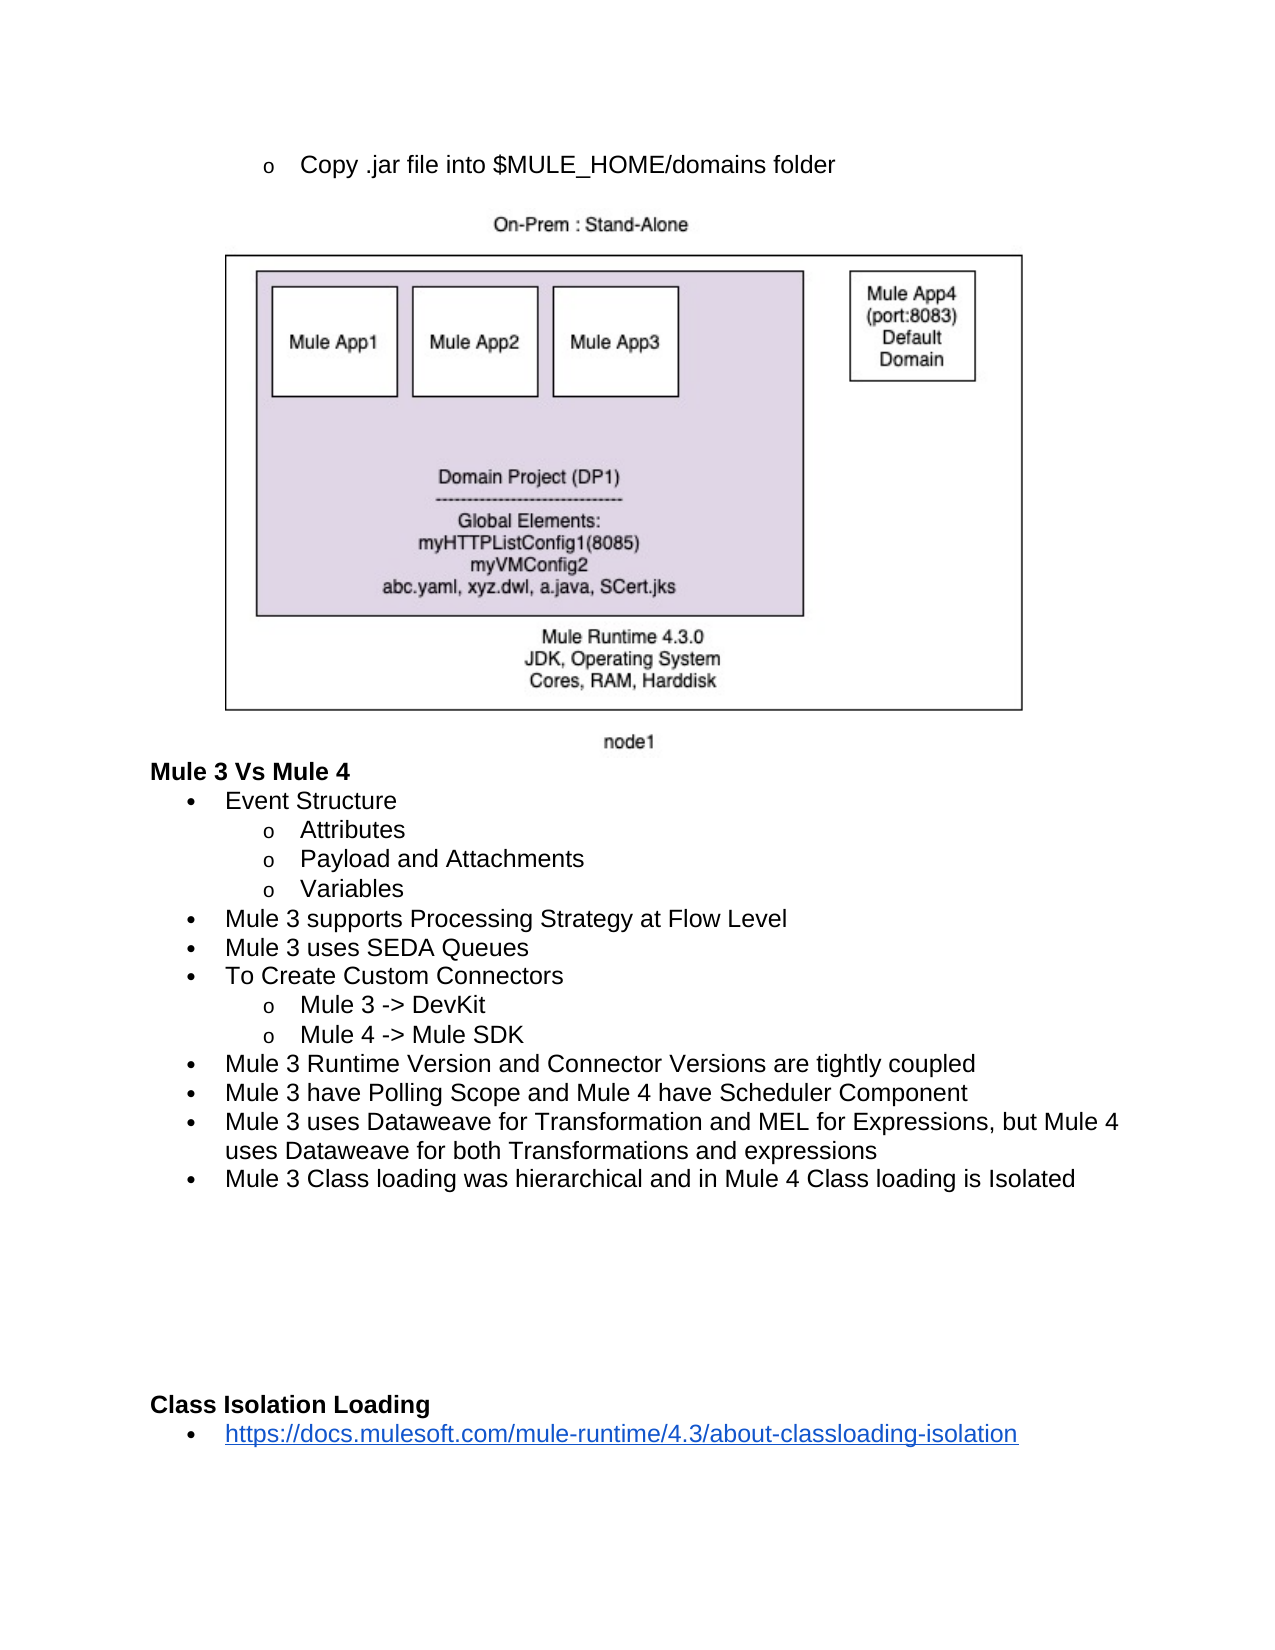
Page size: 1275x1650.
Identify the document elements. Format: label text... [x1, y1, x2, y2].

list Payload and Attachments [262, 844, 1125, 874]
list Mule 3 Class loading was hierarchical and in Mule 4 Class loading is Isolated [187, 1164, 1125, 1193]
list Mule 3 Runtime Version and Connector Versions are tightly coupled [187, 1049, 1125, 1078]
picture [225, 208, 1023, 758]
list Mule 3 uses Dataweave for Transformation and MEL for Expressions, but Mule 4 uses Dataweave for both Transformations and expressions [187, 1107, 1125, 1164]
list https://docs.mulesoft.com/mule-runtime/4.3/about-classloading-isolation [187, 1419, 1125, 1447]
list Event Structure [187, 786, 1125, 815]
text Class Isolation Loading [150, 1390, 1125, 1419]
list Attributes [262, 815, 1125, 844]
list Variables [262, 874, 1125, 904]
list To Create Custom Connectors [187, 961, 1125, 990]
list Mule 4 -> Mule SDK [262, 1020, 1125, 1049]
list Mule 3 -> DevKit [262, 990, 1125, 1020]
list Mule 3 supports Processing Strategy at Flow Level [187, 904, 1125, 933]
text Mule 3 Vs Mule 4 [150, 757, 1125, 786]
list Copy .jar file into $MULE_HOME/domains folder [262, 150, 1125, 180]
list Mule 3 uses SEDA Queues [187, 933, 1125, 961]
list Mule 3 have Polling Scope and Mule 4 have Scheduler Component [187, 1078, 1125, 1107]
